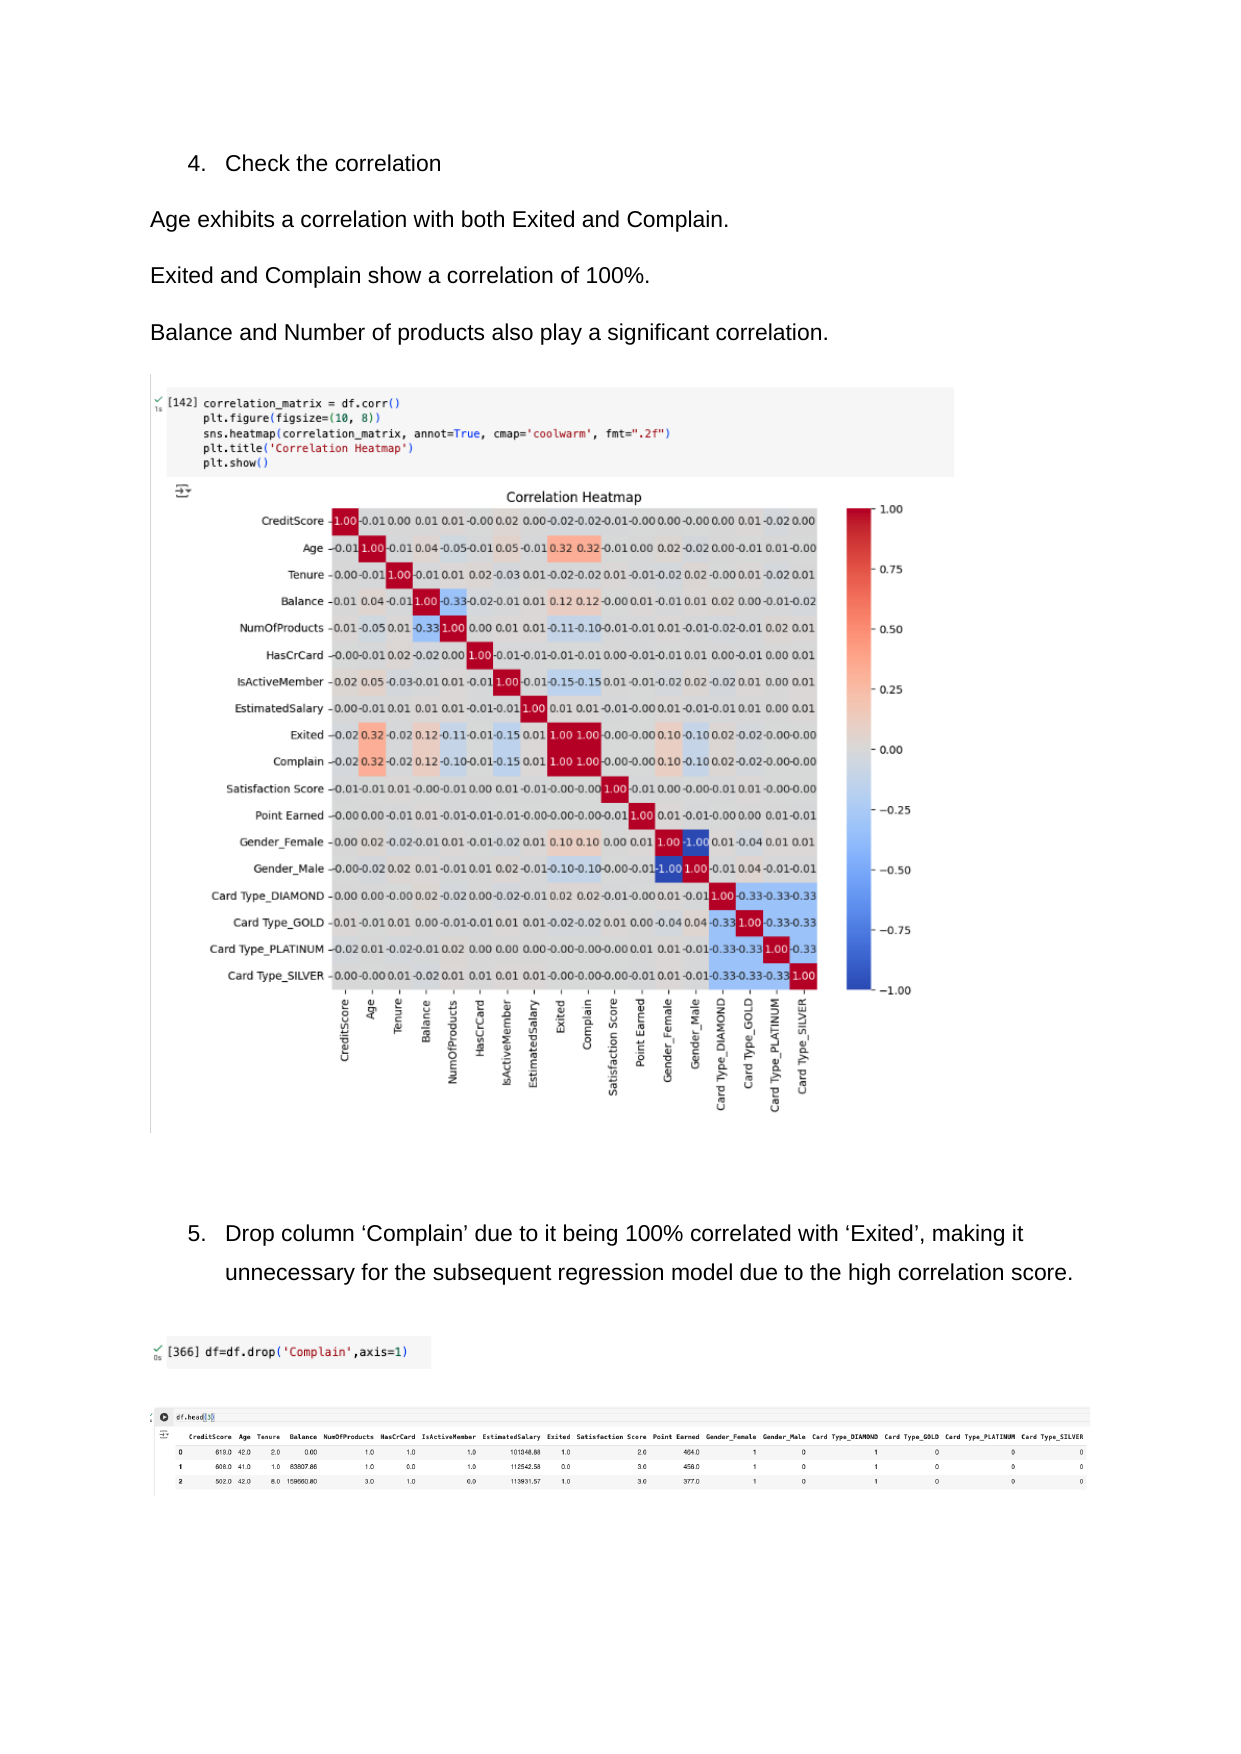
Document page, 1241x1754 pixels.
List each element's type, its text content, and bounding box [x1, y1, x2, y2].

picture [150, 1404, 1091, 1496]
text Age exhibits a correlation with both Exited and Complain. [150, 206, 1090, 232]
picture [150, 374, 955, 1133]
list Check the correlation [187, 150, 1090, 176]
text Exited and Complain show a correlation of 100%. [150, 262, 1090, 289]
text Balance and Number of products also play a significant correlation. [150, 318, 1090, 345]
picture [150, 1315, 432, 1374]
list Drop column ‘Complain’ due to it being 100% correlated with ‘Exited’, making it unnecessary for the subsequent regression model due to the high correlation score. [187, 1220, 1090, 1286]
